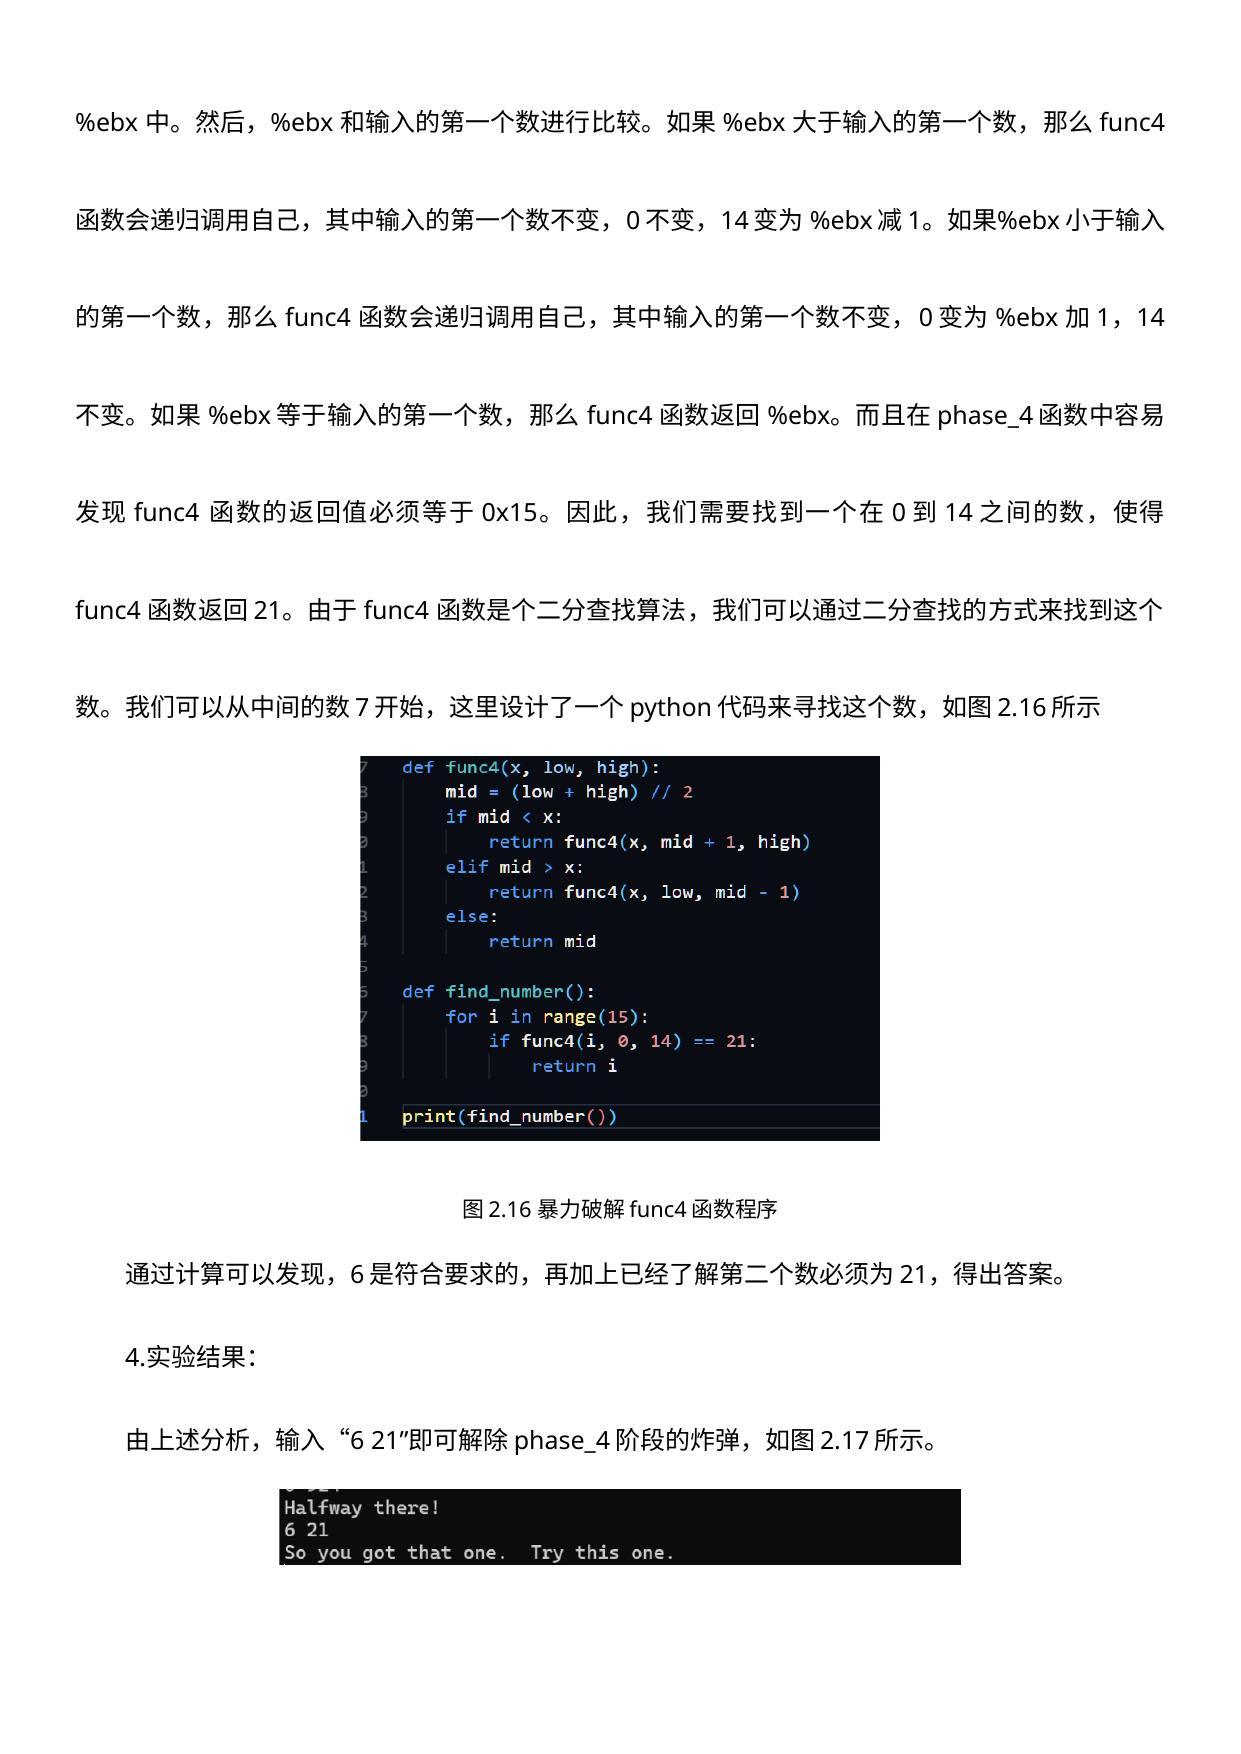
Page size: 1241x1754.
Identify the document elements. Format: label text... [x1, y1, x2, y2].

text 通过计算可以发现，6是符合要求的，再加上已经了解第二个数必须为21，得出答案。 [75, 1240, 1165, 1305]
picture [360, 756, 880, 1141]
text 4.实验结果： [75, 1323, 1165, 1388]
text 由上述分析，输入“6 21”即可解除phase_4阶段的炸弹，如图2.17所示。 [75, 1406, 1165, 1471]
picture [279, 1489, 961, 1565]
text 图2.16 暴力破解func4函数程序 [75, 1191, 1165, 1224]
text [75, 88, 1165, 738]
